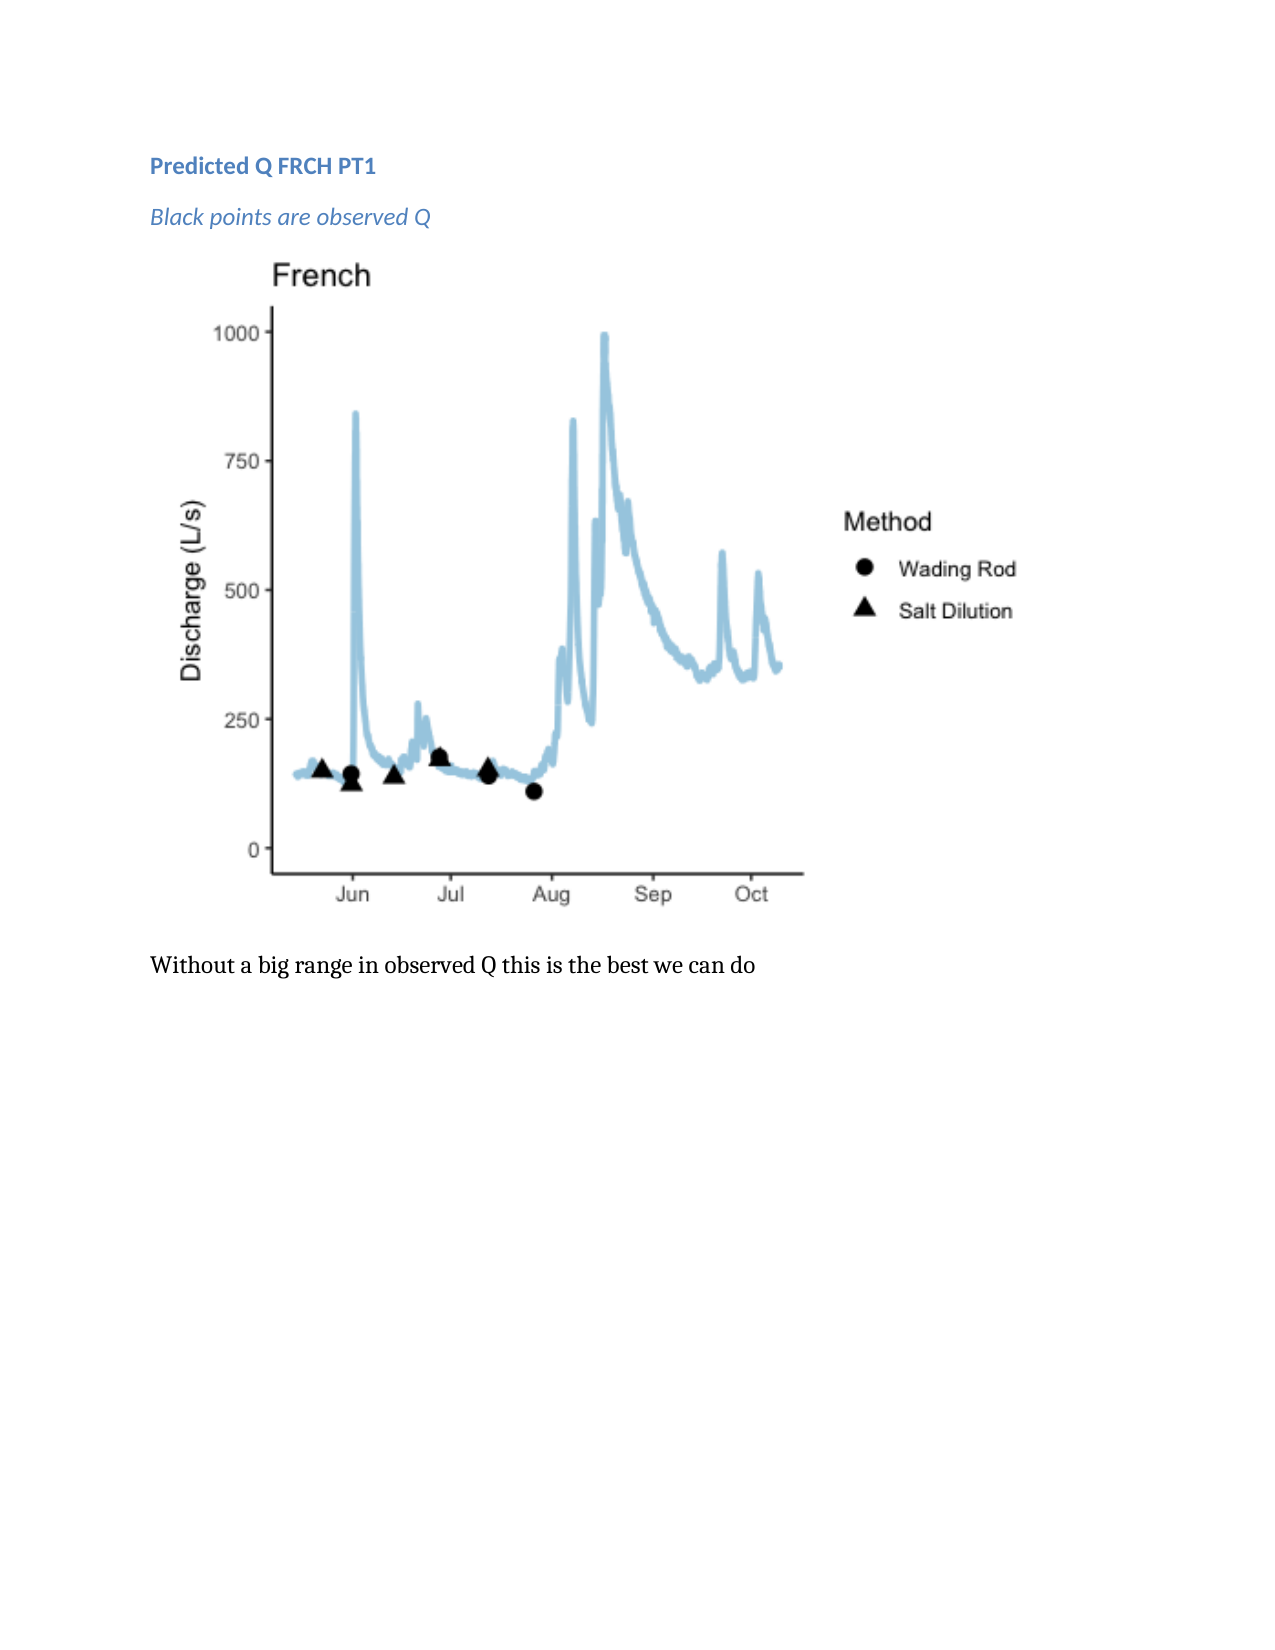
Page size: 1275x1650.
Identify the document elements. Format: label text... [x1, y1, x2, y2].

subtitle Predicted Q FRCH PT1 [150, 150, 1125, 181]
picture [168, 250, 1044, 951]
subtitle Black points are observed Q [150, 201, 1125, 232]
